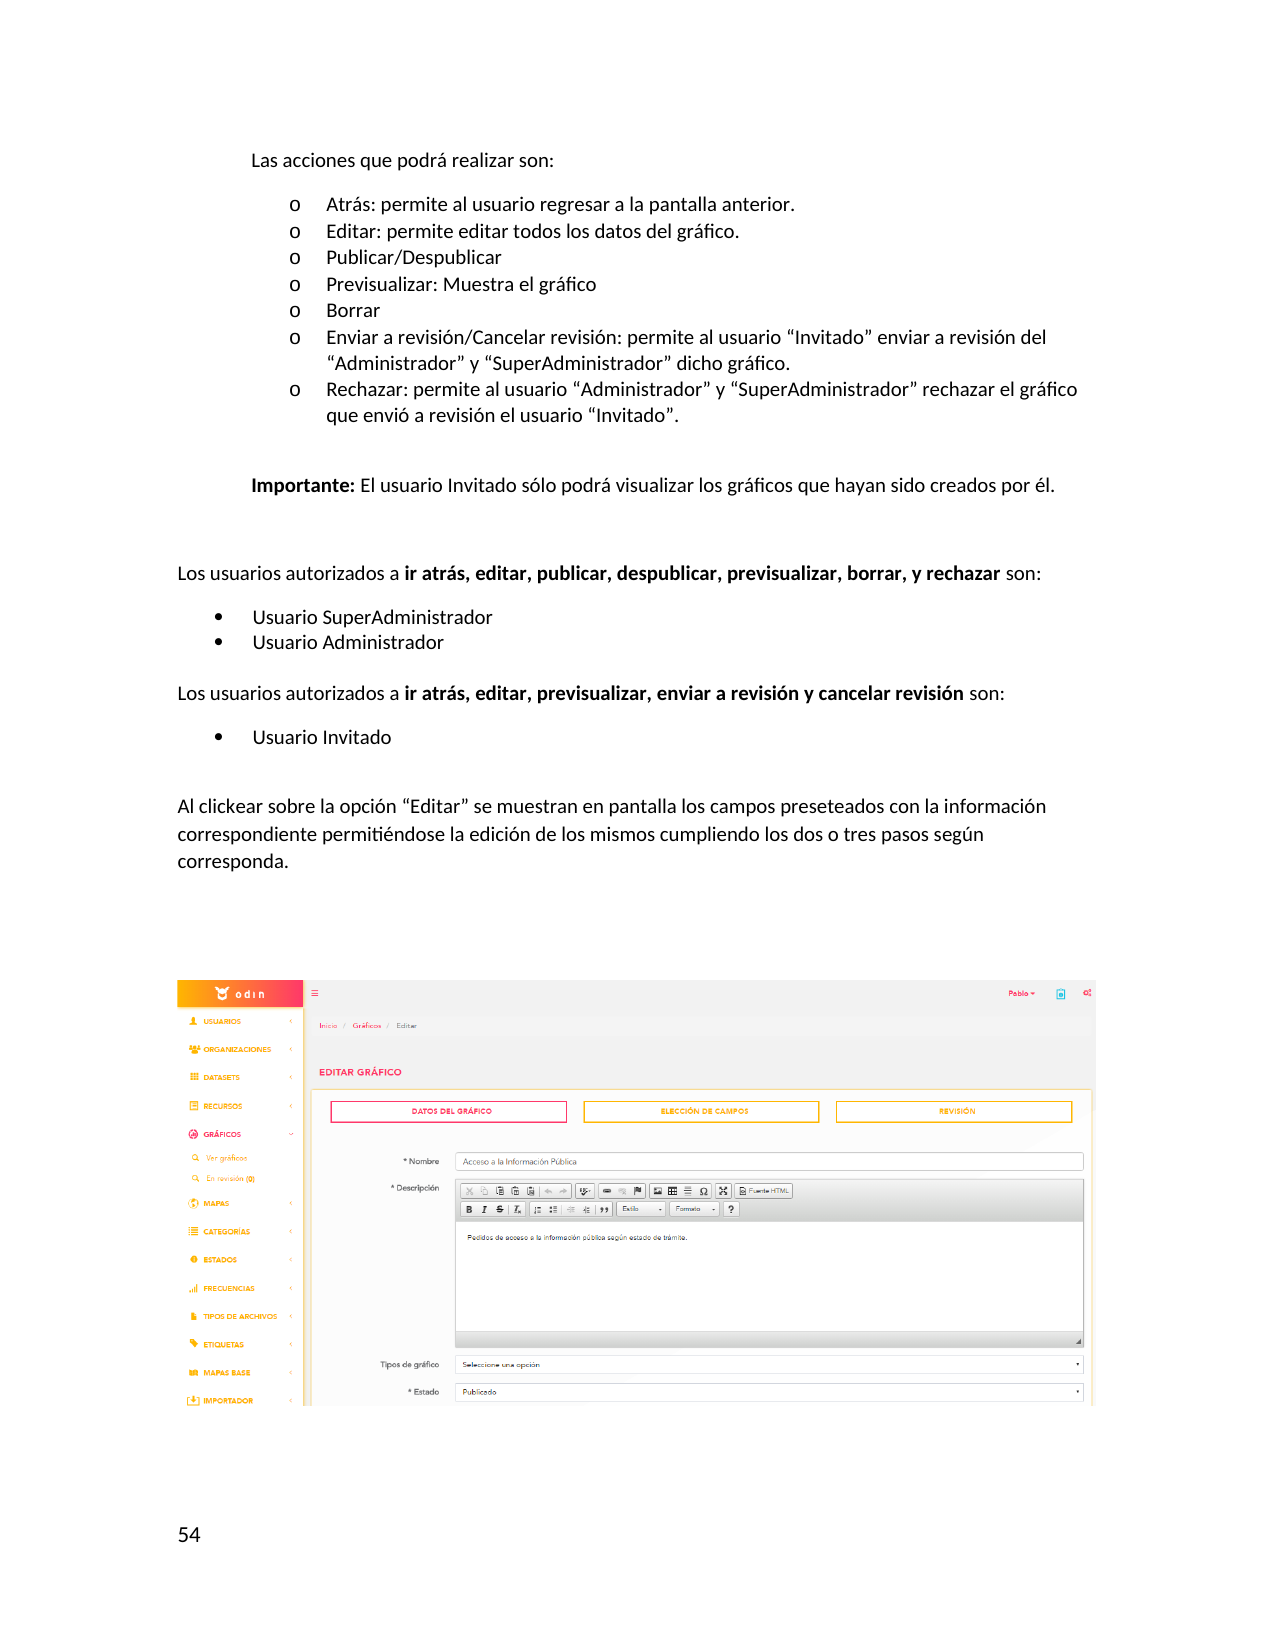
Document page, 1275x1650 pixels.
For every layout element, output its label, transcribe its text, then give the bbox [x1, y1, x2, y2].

list Atrás: permite al usuario regresar a la pantalla anterior. [288, 192, 1098, 218]
list Rechazar: permite al usuario “Administrador” y “SuperAdministrador” rechazar el gráfico que envió a revisión el usuario “Invitado”. [288, 376, 1098, 428]
text Los usuarios autorizados a ir atrás, editar, previsualizar, enviar a revisión y cancelar revisión son: [177, 680, 1098, 706]
picture [177, 980, 1095, 1406]
list Previsualizar: Muestra el gráfico [288, 271, 1098, 297]
list Usuario Administrador [215, 629, 1098, 655]
list Borrar [288, 297, 1098, 324]
list Usuario Invitado [215, 724, 1098, 750]
list Enviar a revisión/Cancelar revisión: permite al usuario “Invitado” enviar a revisión del “Administrador” y “SuperAdministrador” dicho gráfico. [288, 324, 1098, 376]
list Editar: permite editar todos los datos del gráfico. [288, 218, 1098, 244]
text Las acciones que podrá realizar son: [177, 148, 1098, 173]
text Los usuarios autorizados a ir atrás, editar, publicar, despublicar, previsualizar, borrar, y rechazar son: [177, 560, 1098, 585]
list Usuario SuperAdministrador [215, 604, 1098, 629]
text Al clickear sobre la opción “Editar” se muestran en pantalla los campos preseteados con la información correspondiente permitiéndose la edición de los mismos cumpliendo los dos o tres pasos según corresponda. [177, 794, 1098, 874]
text Importante: El usuario Invitado sólo podrá visualizar los gráficos que hayan sido creados por él. [251, 472, 1098, 497]
list Publicar/Despublicar [288, 244, 1098, 271]
